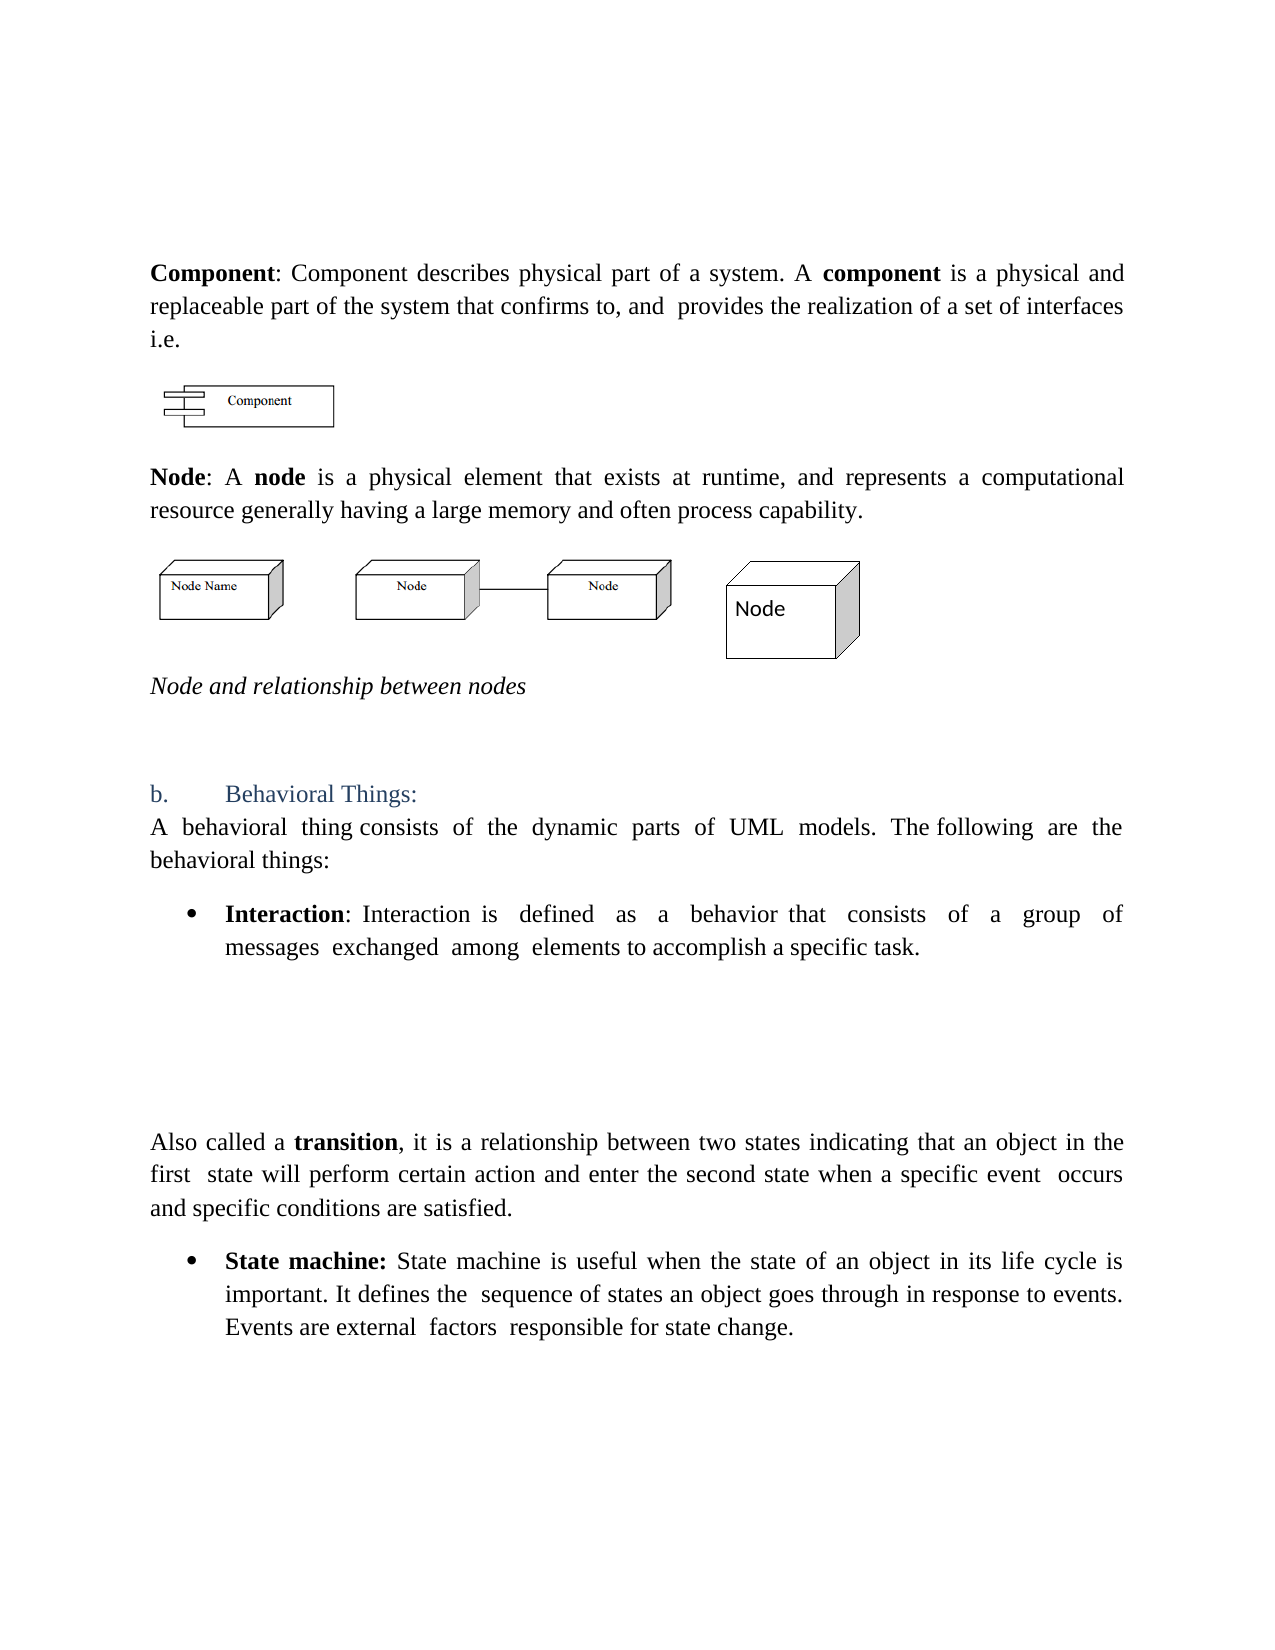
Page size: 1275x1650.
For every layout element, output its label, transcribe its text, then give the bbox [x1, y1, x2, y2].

text Also called a transition, it is a relationship between two states indicating that an object in the first state will perform certain action and enter the second state when a specific event occurs and specific conditions are satisfied. [150, 1127, 1125, 1221]
list Interaction: Interaction is defined as a behavior that consists of a group of messages exchanged among elements to accomplish a specific task. [187, 899, 1125, 961]
list State machine: State machine is useful when the state of an object in its life cycle is important. It defines the sequence of states an object goes through in response to events. Events are external factors responsible for state change. [187, 1246, 1125, 1341]
text A behavioral thing consists of the dynamic parts of UML models. The following are the behavioral things: [150, 812, 1125, 874]
picture [150, 377, 344, 437]
subtitle b. Behavioral Things: [150, 779, 1125, 808]
text Node and relationship between nodes [150, 671, 1125, 700]
text Component: Component describes physical part of a system. A component is a physical and replaceable part of the system that confirms to, and provides the realization of a set of interfaces i.e. [150, 258, 1125, 352]
text Node: A node is a physical element that exists at runtime, and represents a computational resource generally having a large memory and often process capability. [150, 462, 1125, 523]
picture [150, 548, 683, 647]
